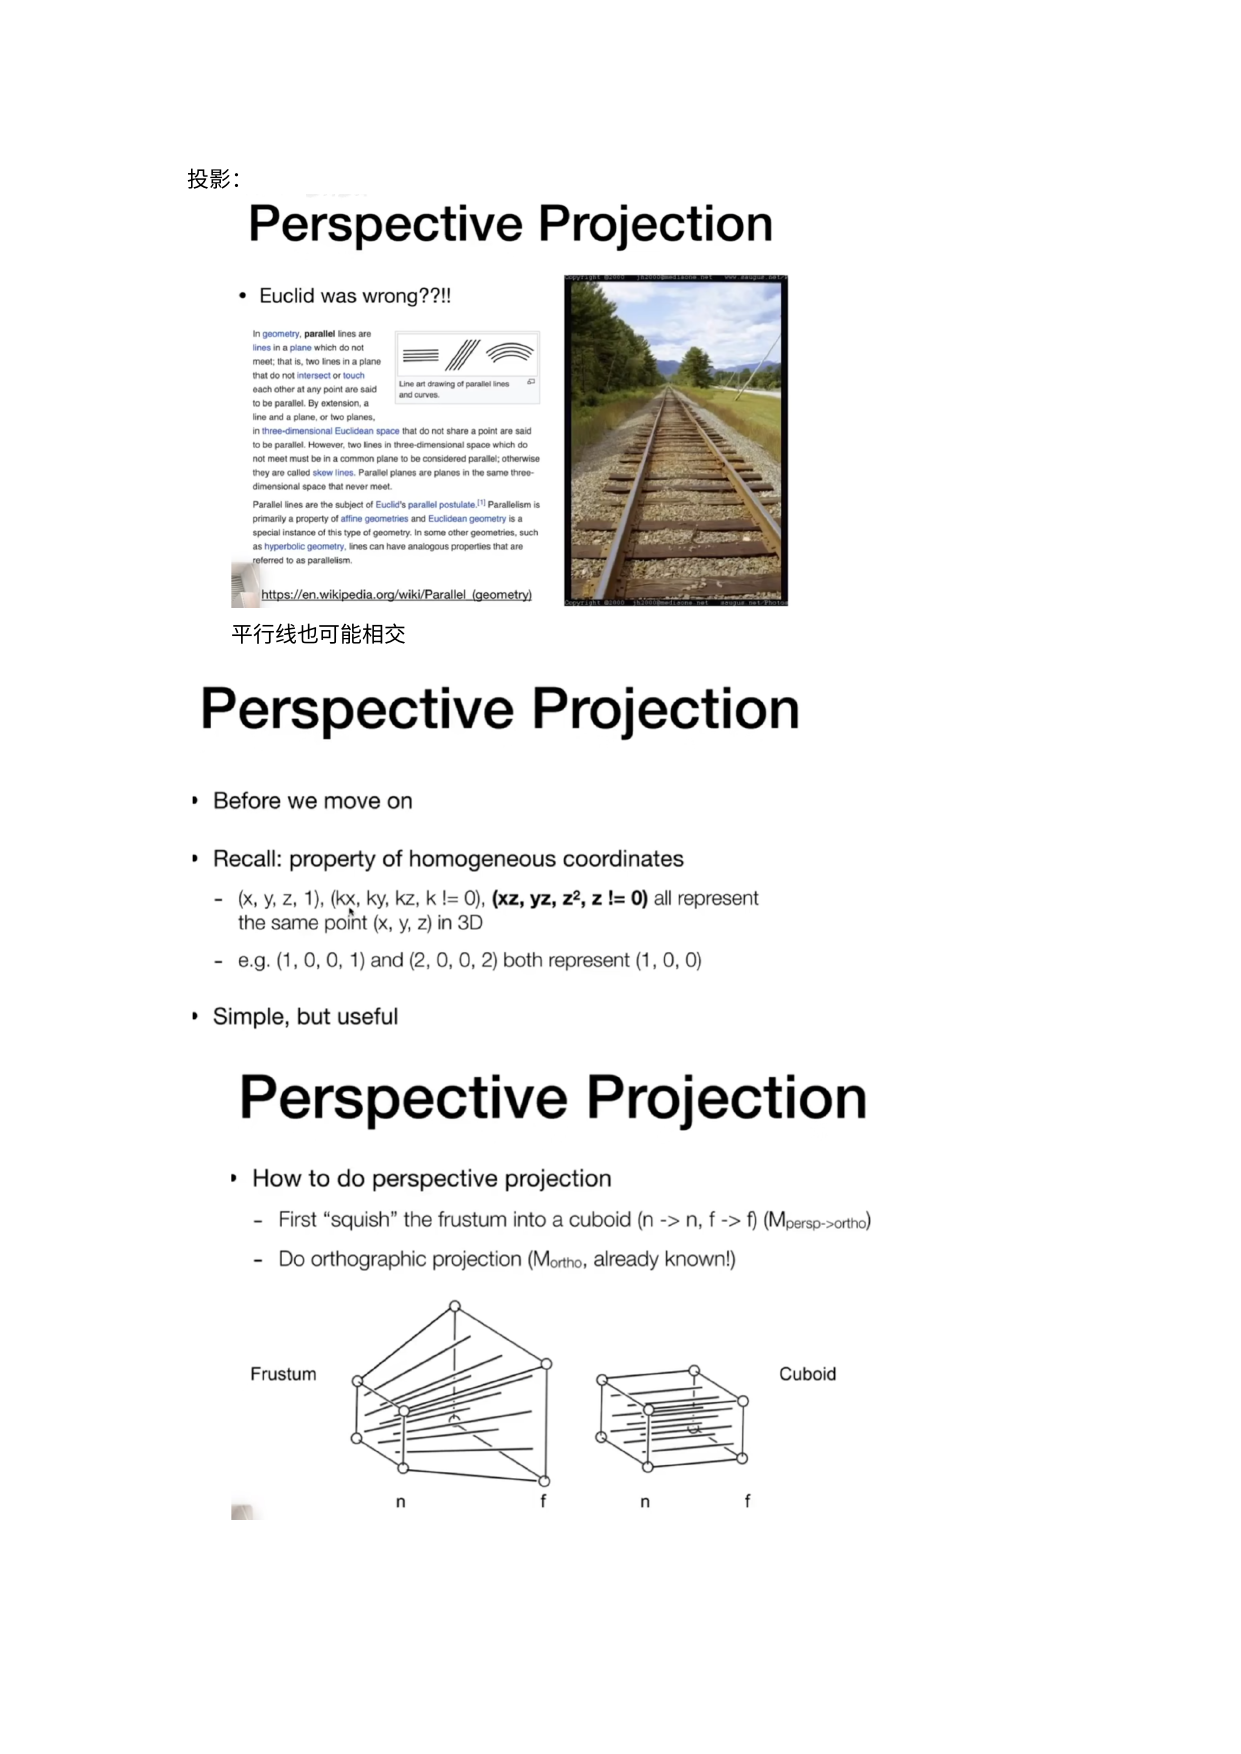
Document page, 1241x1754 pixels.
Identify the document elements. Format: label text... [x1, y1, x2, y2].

picture [231, 1072, 872, 1520]
list 平行线也可能相交 [187, 617, 1053, 649]
picture [231, 194, 792, 608]
picture [192, 682, 810, 1038]
list 投影： [187, 162, 1053, 194]
